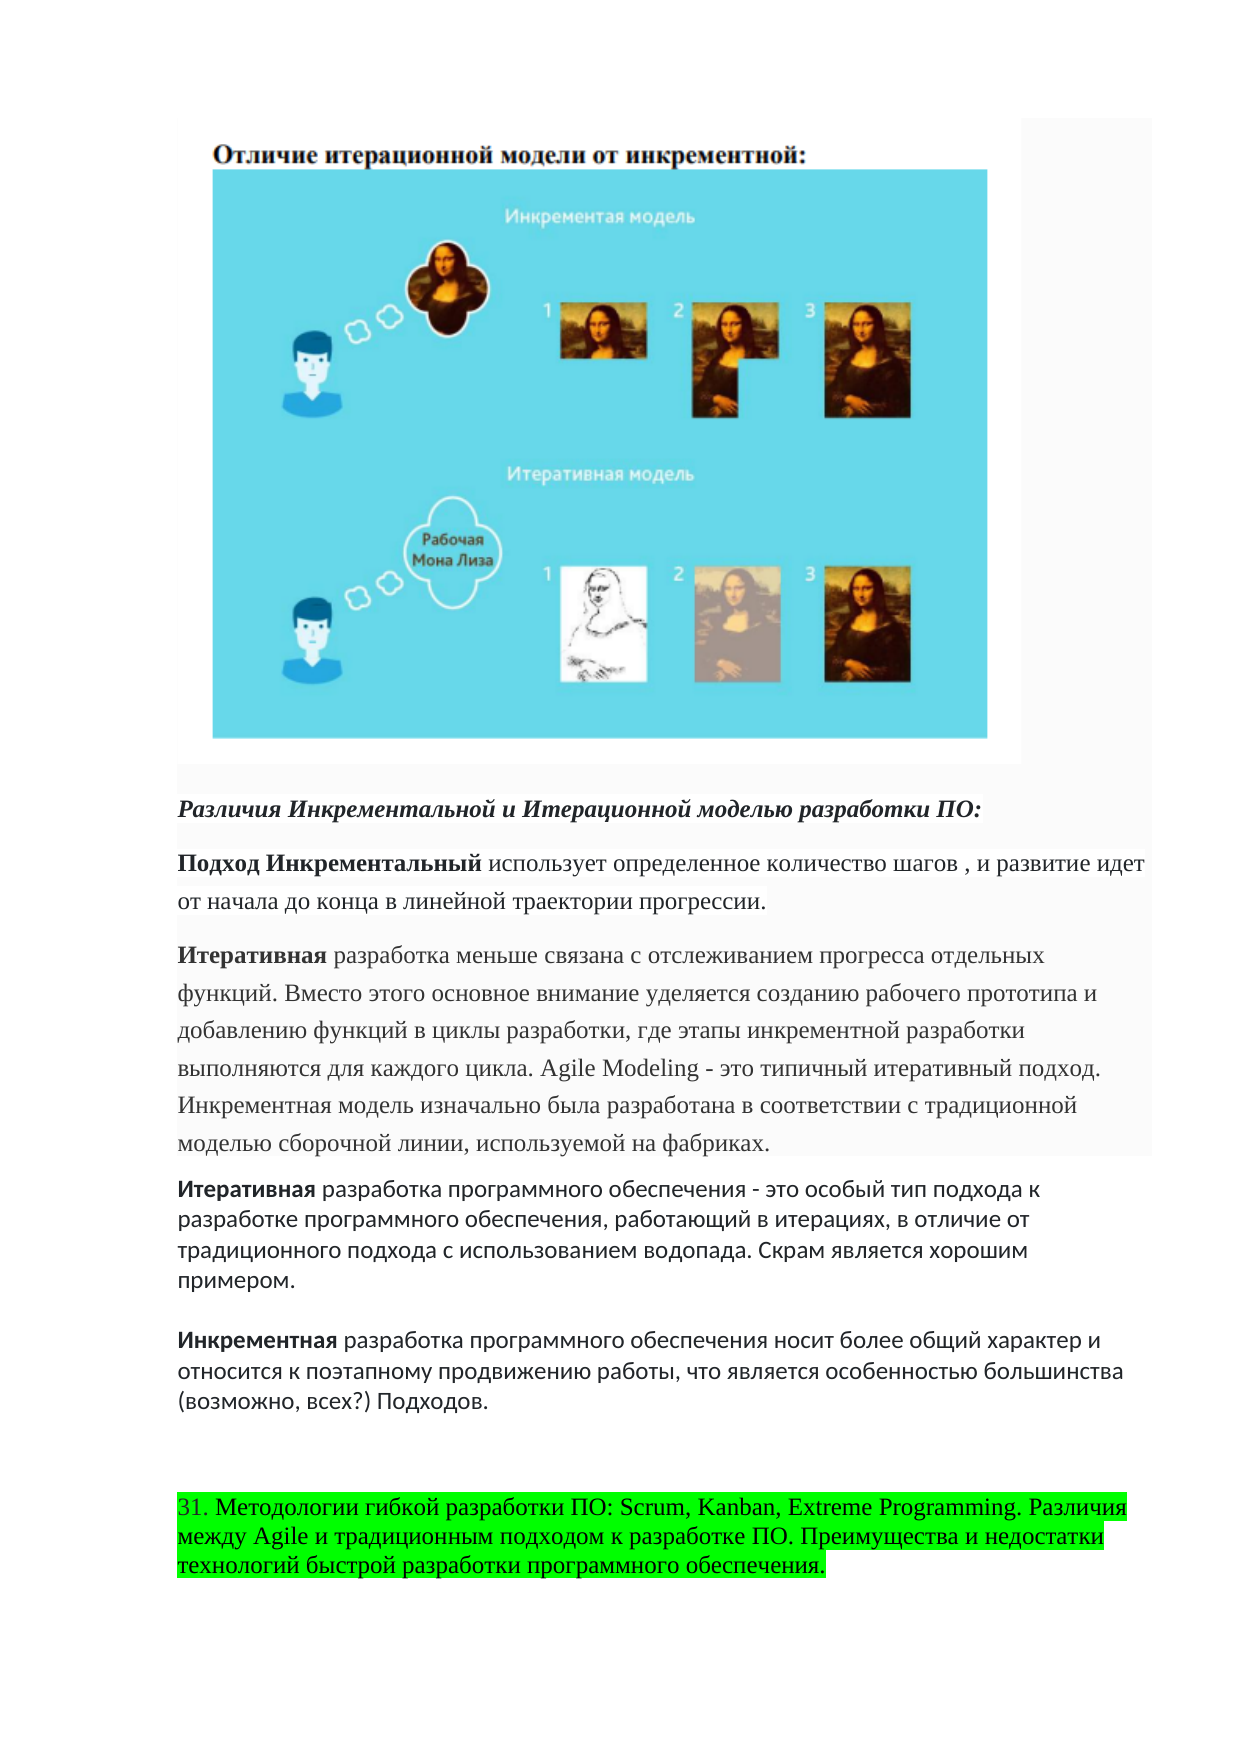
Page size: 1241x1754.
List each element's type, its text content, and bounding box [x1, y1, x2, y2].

text Подход Инкрементальный использует определенное количество шагов , и развитие идет от начала до конца в линейной траектории прогрессии. [177, 840, 1152, 915]
text Итеративная разработка программного обеспечения - это особый тип подхода к разработке программного обеспечения, работающий в итерациях, в отличие от традиционного подхода с использованием водопада. Скрам является хорошим примером. [177, 1173, 1152, 1295]
text Инкрементная разработка программного обеспечения носит более общий характер и относится к поэтапному продвижению работы, что является особенностью большинства (возможно, всех?) Подходов. [177, 1324, 1152, 1416]
text 31. Методологии гибкой разработки ПО: Scrum, Kanban, Extreme Programming. Различия между Agile и традиционным подходом к разработке ПО. Преимущества и недостатки технологий быстрой разработки программного обеспечения. [826, 1492, 1152, 1578]
picture [177, 118, 1022, 764]
text Различия Инкрементальной и Итерационной моделью разработки ПО: [177, 786, 1152, 823]
text Итеративная разработка меньше связана с отслеживанием прогресса отдельных функций. Вместо этого основное внимание уделяется созданию рабочего прототипа и добавлению функций в циклы разработки, где этапы инкрементной разработки выполняются для каждого цикла. Agile Modeling - это типичный итеративный подход. Инкрементная модель изначально была разработана в соответствии с традиционной моделью сборочной линии, используемой на фабриках. [177, 931, 1152, 1156]
